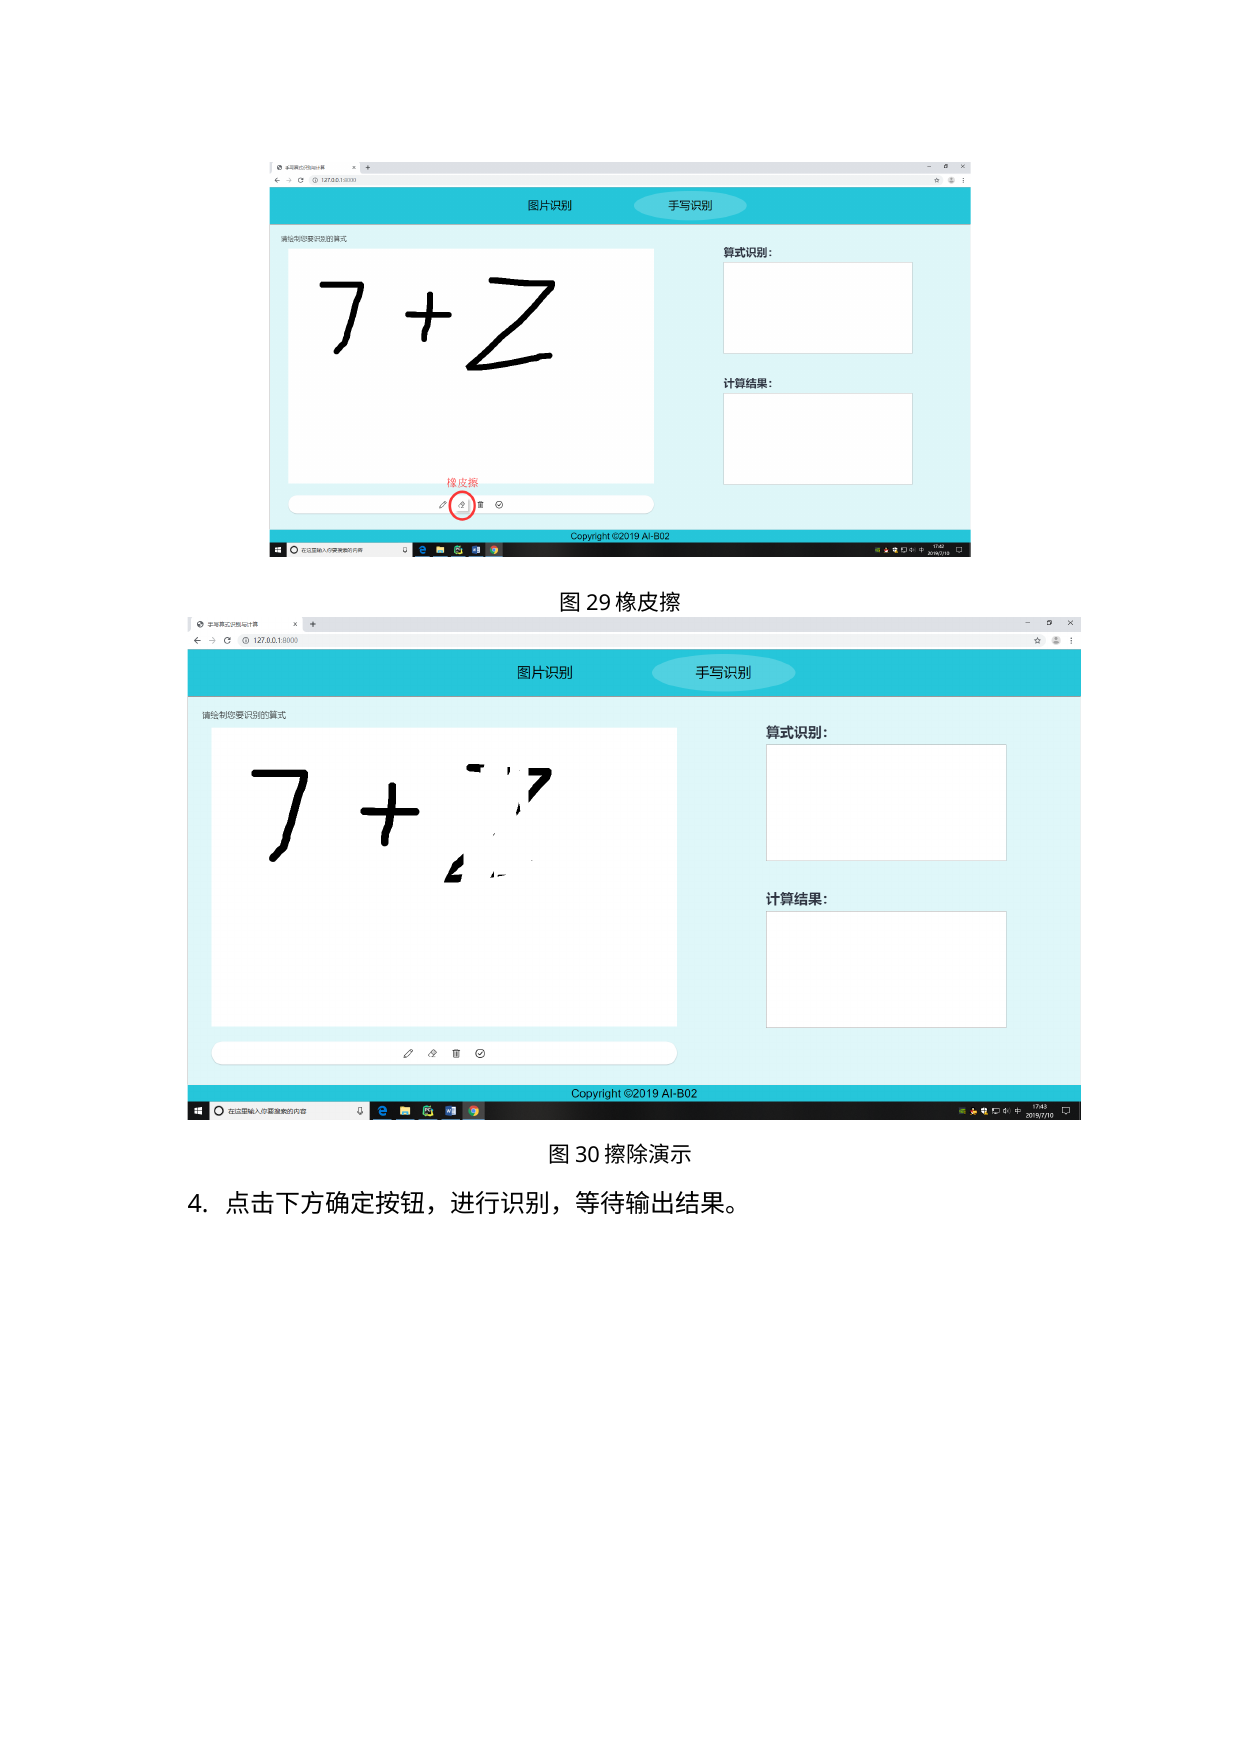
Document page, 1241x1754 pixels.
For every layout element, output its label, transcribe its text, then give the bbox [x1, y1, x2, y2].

text 图 29 橡皮擦 [187, 584, 1053, 617]
text 图 30 擦除演示 [187, 1137, 1053, 1169]
picture [269, 162, 971, 557]
list 点击下方确定按钮，进行识别，等待输出结果。 [187, 1169, 1053, 1234]
picture [187, 617, 1081, 1120]
